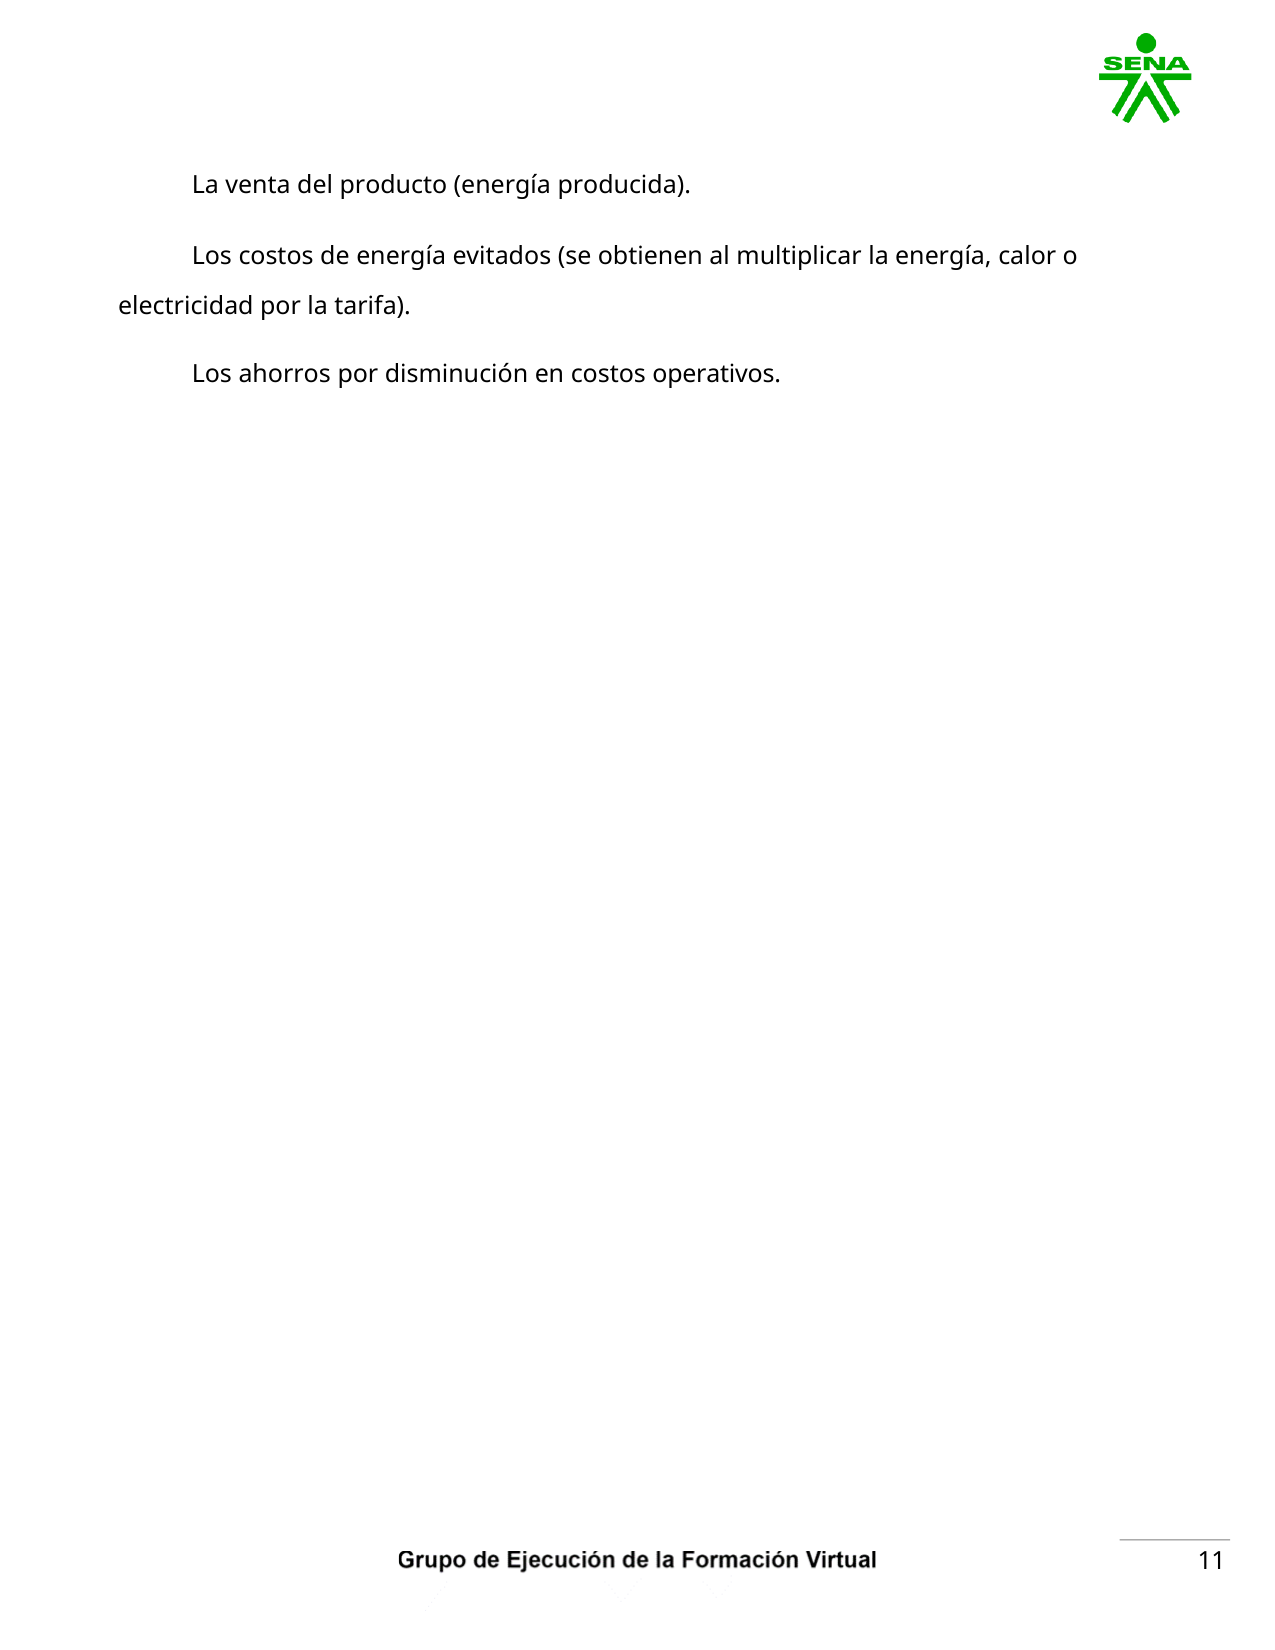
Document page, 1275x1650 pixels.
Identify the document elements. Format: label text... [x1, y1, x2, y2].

text Los ahorros por disminución en costos operativos. [192, 355, 1237, 389]
text Los costos de energía evitados (se obtienen al multiplicar la energía, calor o electricidad por la tarifa). [118, 237, 1152, 322]
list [192, 167, 907, 201]
picture [1099, 33, 1192, 123]
picture [398, 1551, 876, 1611]
